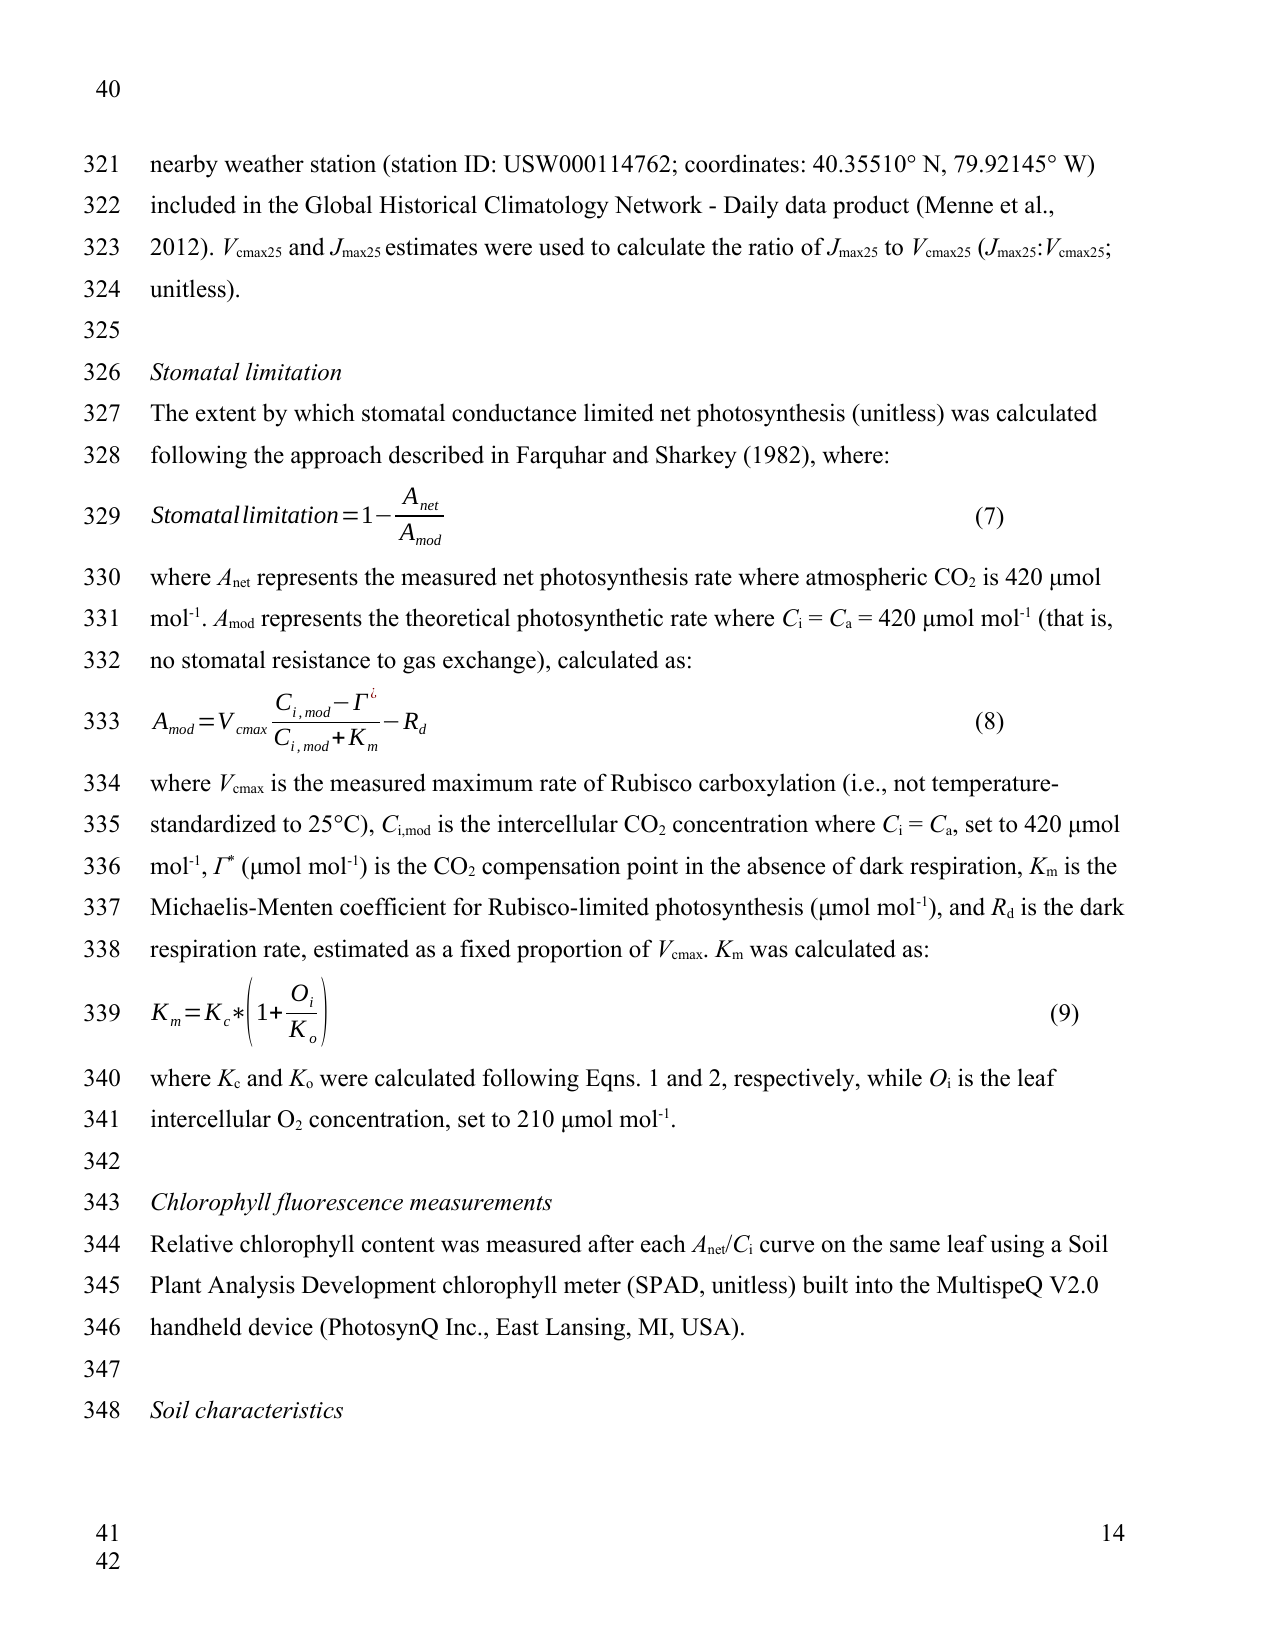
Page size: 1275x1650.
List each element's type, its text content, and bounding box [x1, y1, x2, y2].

text where Anet represents the measured net photosynthesis rate where atmospheric CO2 is 420 μmol mol-1. Amod represents the theoretical photosynthetic rate where Ci = Ca = 420 μmol mol-1 (that is, no stomatal resistance to gas exchange), calculated as: [150, 563, 1125, 673]
text where Kc and Ko were calculated following Eqns. 1 and 2, respectively, while Oi is the leaf intercellular O2 concentration, set to 210 μmol mol-1. [150, 1064, 1125, 1133]
text (7) [150, 482, 1125, 549]
text Chlorophyll fluorescence measurements [150, 1188, 1125, 1216]
text Stomatal limitation [150, 358, 1125, 386]
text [150, 150, 1125, 302]
text (8) [150, 687, 1125, 755]
text (9) [150, 977, 1125, 1050]
text Soil characteristics [150, 1396, 1125, 1424]
text where Vcmax is the measured maximum rate of Rubisco carboxylation (i.e., not temperature-standardized to 25°C), Ci,mod is the intercellular CO2 concentration where Ci = Ca, set to 420 μmol mol-1, Γ* (μmol mol-1) is the CO2 compensation point in the absence of dark respiration, Km is the Michaelis-Menten coefficient for Rubisco-limited photosynthesis (μmol mol-1), and Rd is the dark respiration rate, estimated as a fixed proportion of Vcmax. Km was calculated as: [150, 769, 1125, 963]
text Relative chlorophyll content was measured after each Anet/Ci curve on the same leaf using a Soil Plant Analysis Development chlorophyll meter (SPAD, unitless) built into the MultispeQ V2.0 handheld device (PhotosynQ Inc., East Lansing, MI, USA). [150, 1230, 1125, 1341]
text The extent by which stomatal conductance limited net photosynthesis (unitless) was calculated following the approach described in , where: [150, 399, 1125, 469]
